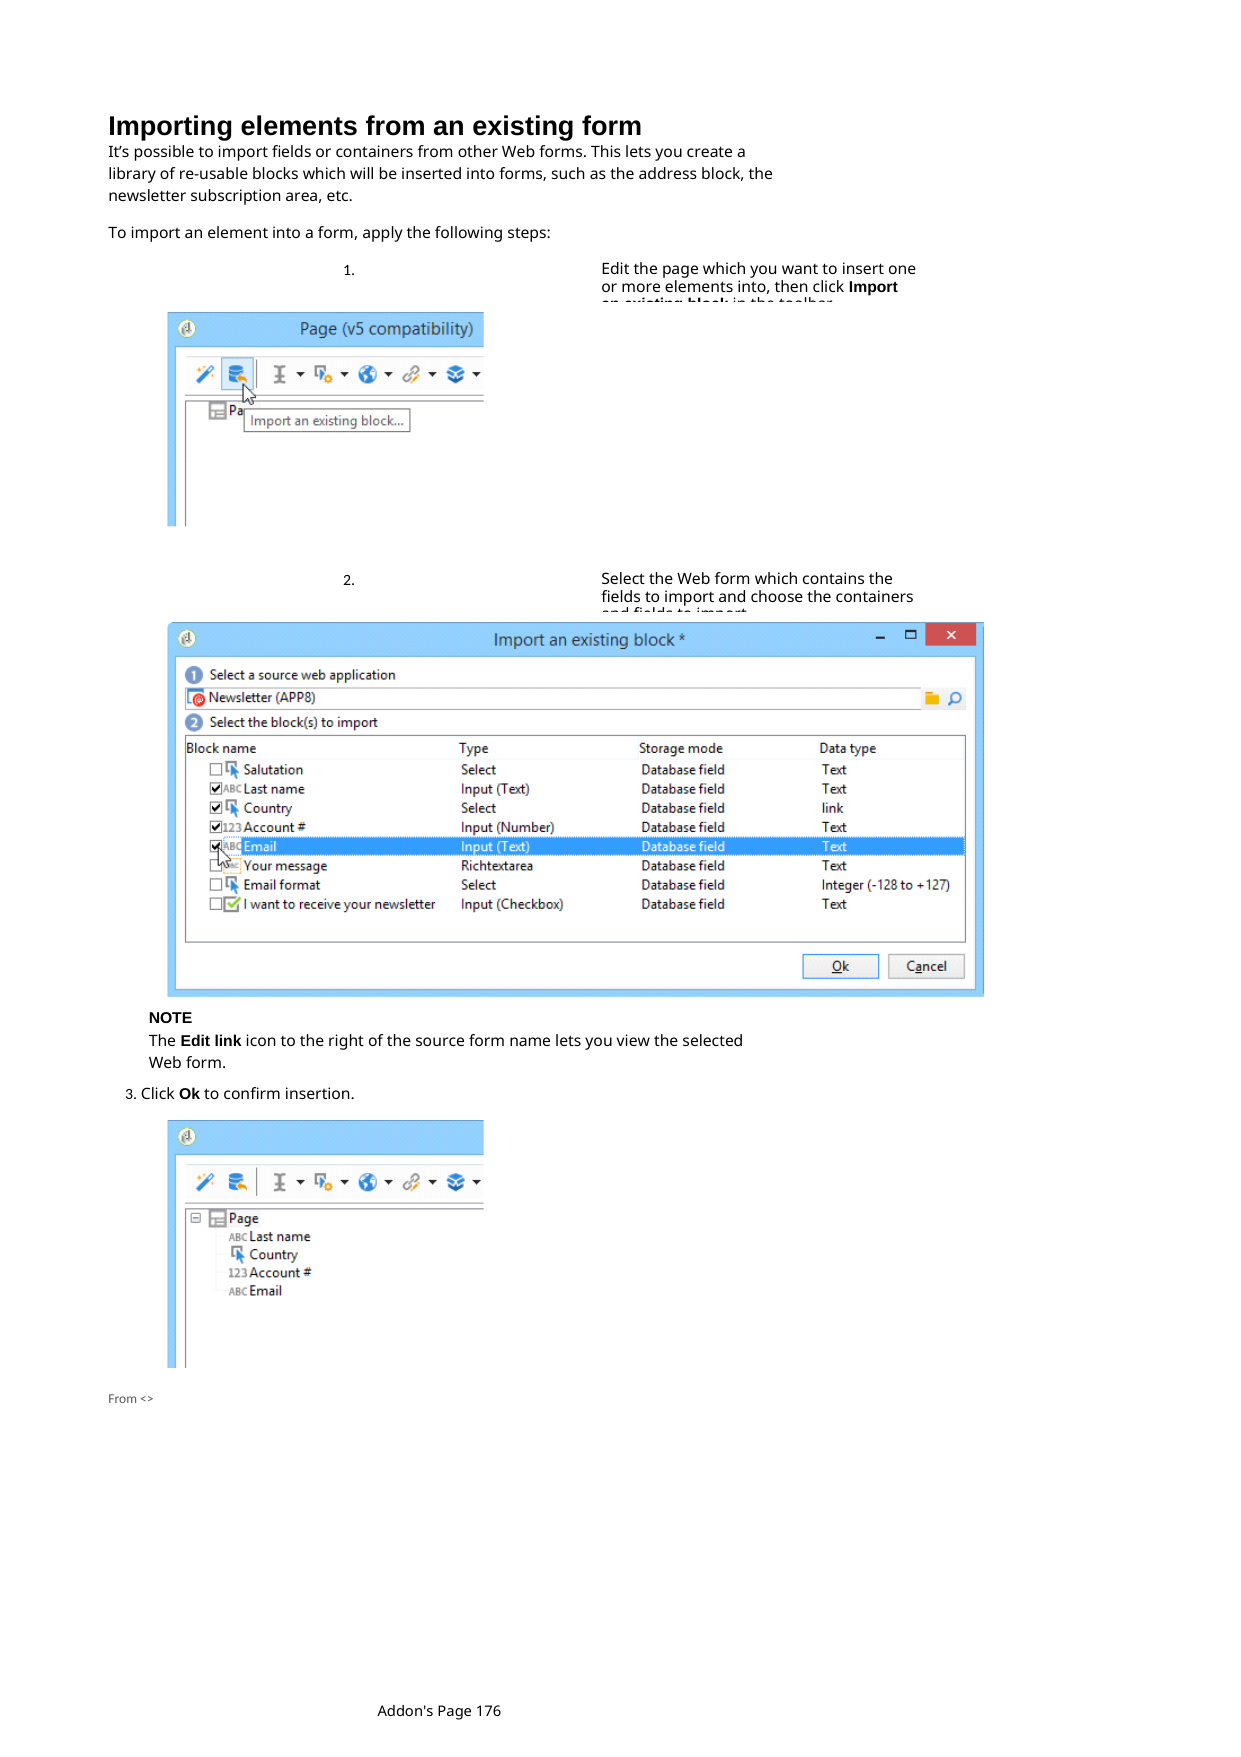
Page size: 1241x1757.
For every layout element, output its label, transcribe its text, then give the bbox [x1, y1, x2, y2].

table_header 2. [103, 564, 594, 612]
picture [167, 1120, 484, 1368]
text To import an element into a form, apply the following steps: [108, 224, 1090, 242]
text NOTE The Edit link icon to the right of the source form name lets you view the selected Web form. [148, 1006, 760, 1073]
picture [167, 312, 512, 557]
table_header Edit the page which you want to insert one or more elements into, then click Import an existing block in the toolbar. [594, 254, 1085, 302]
text 3. Click Ok to confirm insertion. [125, 1085, 1090, 1103]
table_header 1. [103, 254, 594, 302]
text From <> [108, 1390, 745, 1407]
table_header Select the Web form which contains the fields to import and choose the containers and fields to import. [594, 564, 1085, 612]
text Importing elements from an existing form It’s possible to import fields or containers from other Web forms. This lets you create a library of re-usable blocks which will be inserted into forms, such as the address block, the newsletter subscription area, etc. [108, 118, 790, 206]
text Addon's Page 176 [108, 1703, 501, 1720]
picture [167, 622, 1001, 1006]
